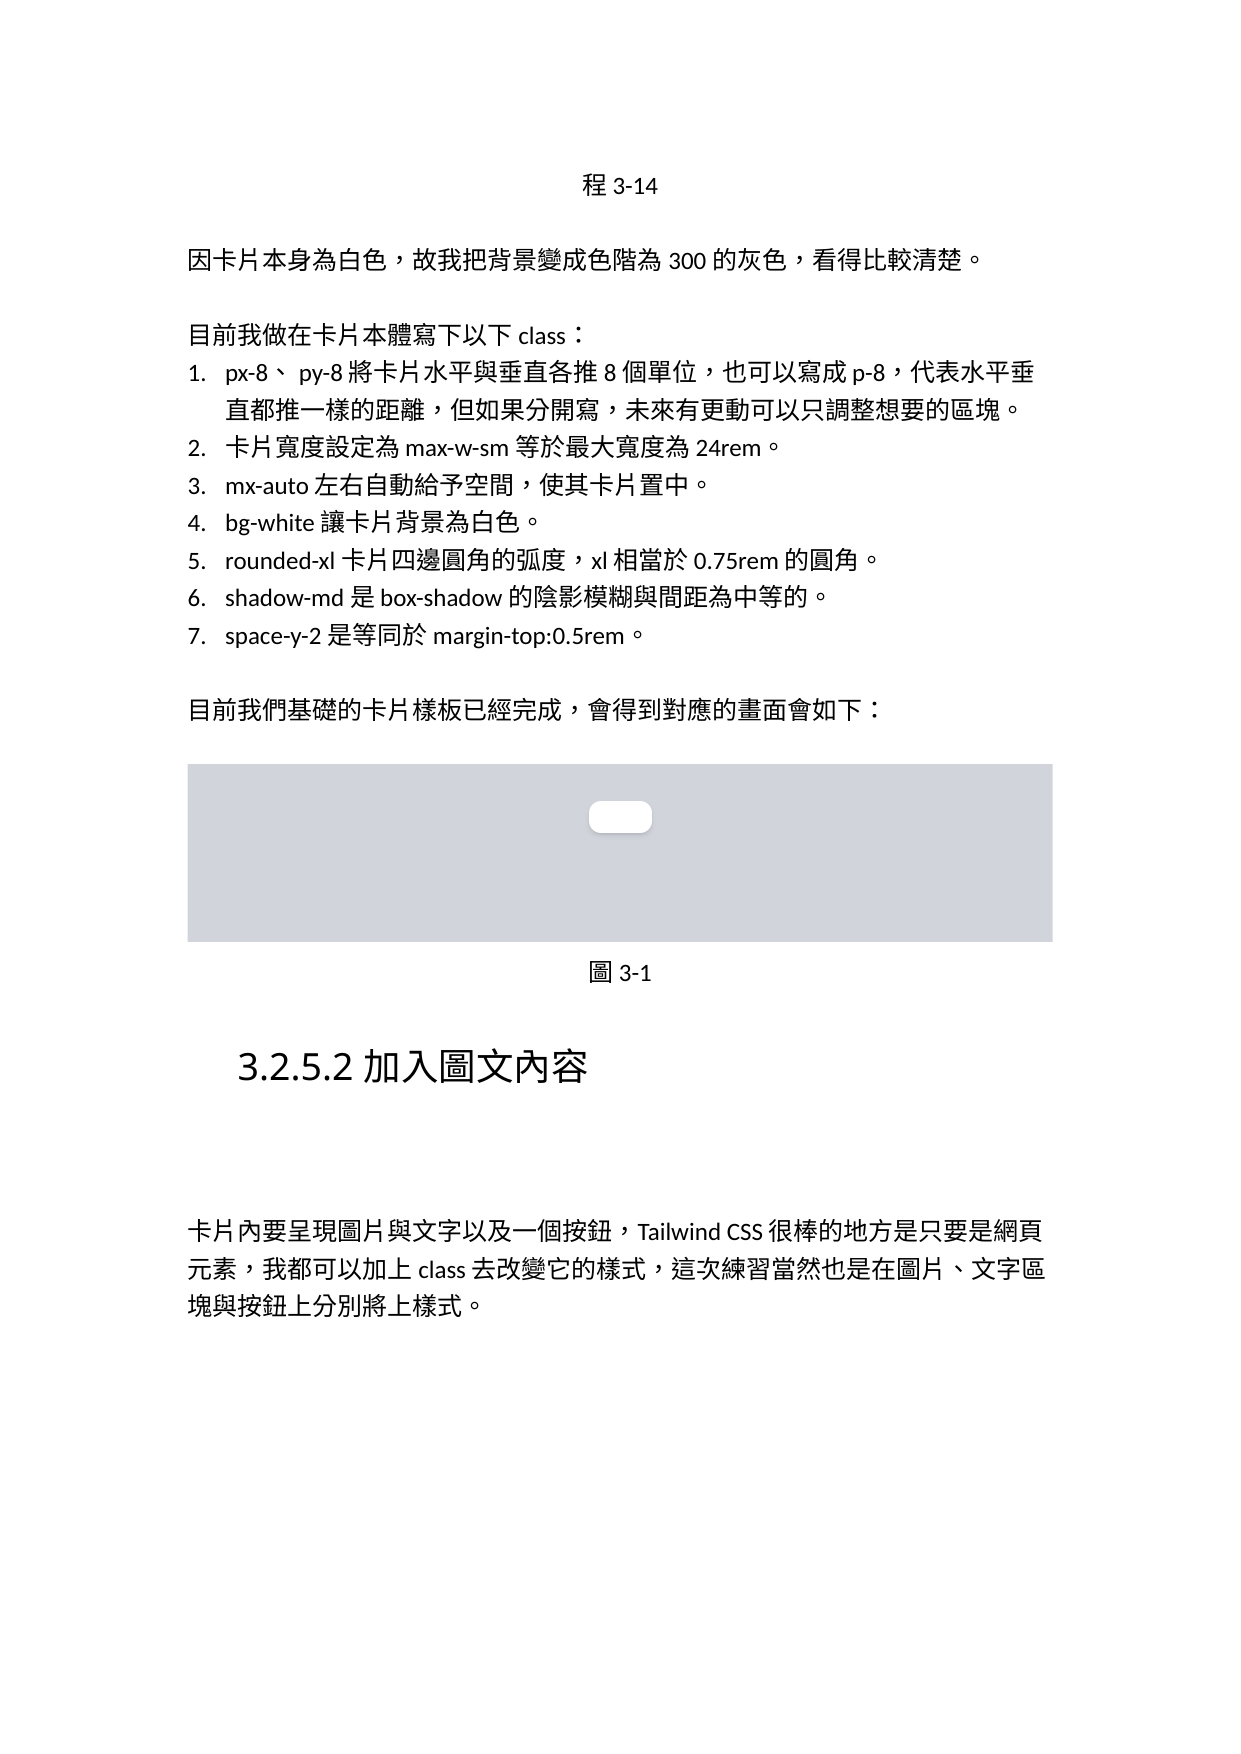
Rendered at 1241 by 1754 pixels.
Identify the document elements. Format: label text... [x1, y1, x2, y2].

list shadow-md 是box-shadow 的陰影模糊與間距為中等的。 [187, 577, 1053, 614]
list bg-white 讓卡片背景為白色。 [187, 502, 1053, 539]
text 目前我做在卡片本體寫下以下 class： [187, 314, 1053, 352]
list px-8、 py-8將卡片水平與垂直各推 8 個單位，也可以寫成p-8，代表水平垂直都推一樣的距離，但如果分開寫，未來有更動可以只調整想要的區塊。 [187, 352, 1053, 427]
list space-y-2 是等同於 margin-top:0.5rem。 [187, 614, 1053, 652]
text 目前我們基礎的卡片樣板已經完成，會得到對應的畫面會如下： [187, 689, 1053, 727]
text 卡片內要呈現圖片與文字以及一個按鈕，Tailwind CSS 很棒的地方是只要是網頁元素，我都可以加上 class 去改變它的樣式，這次練習當然也是在圖片、文字區塊與按鈕上分別將上樣式。 [187, 1211, 1053, 1323]
list mx-auto 左右自動給予空間，使其卡片置中。 [187, 464, 1053, 502]
text 因卡片本身為白色，故我把背景變成色階為 300 的灰色，看得比較清楚。 [187, 239, 1053, 277]
text 圖3-1 [187, 952, 1053, 989]
subtitle 3.2.5.2 加入圖文內容 [237, 1027, 1053, 1102]
text 程3-14 [187, 164, 1053, 202]
list rounded-xl 卡片四邊圓角的弧度，xl 相當於 0.75rem 的圓角。 [187, 539, 1053, 577]
list 卡片寬度設定為max-w-sm 等於最大寬度為 24rem。 [187, 427, 1053, 464]
picture [187, 764, 1053, 942]
